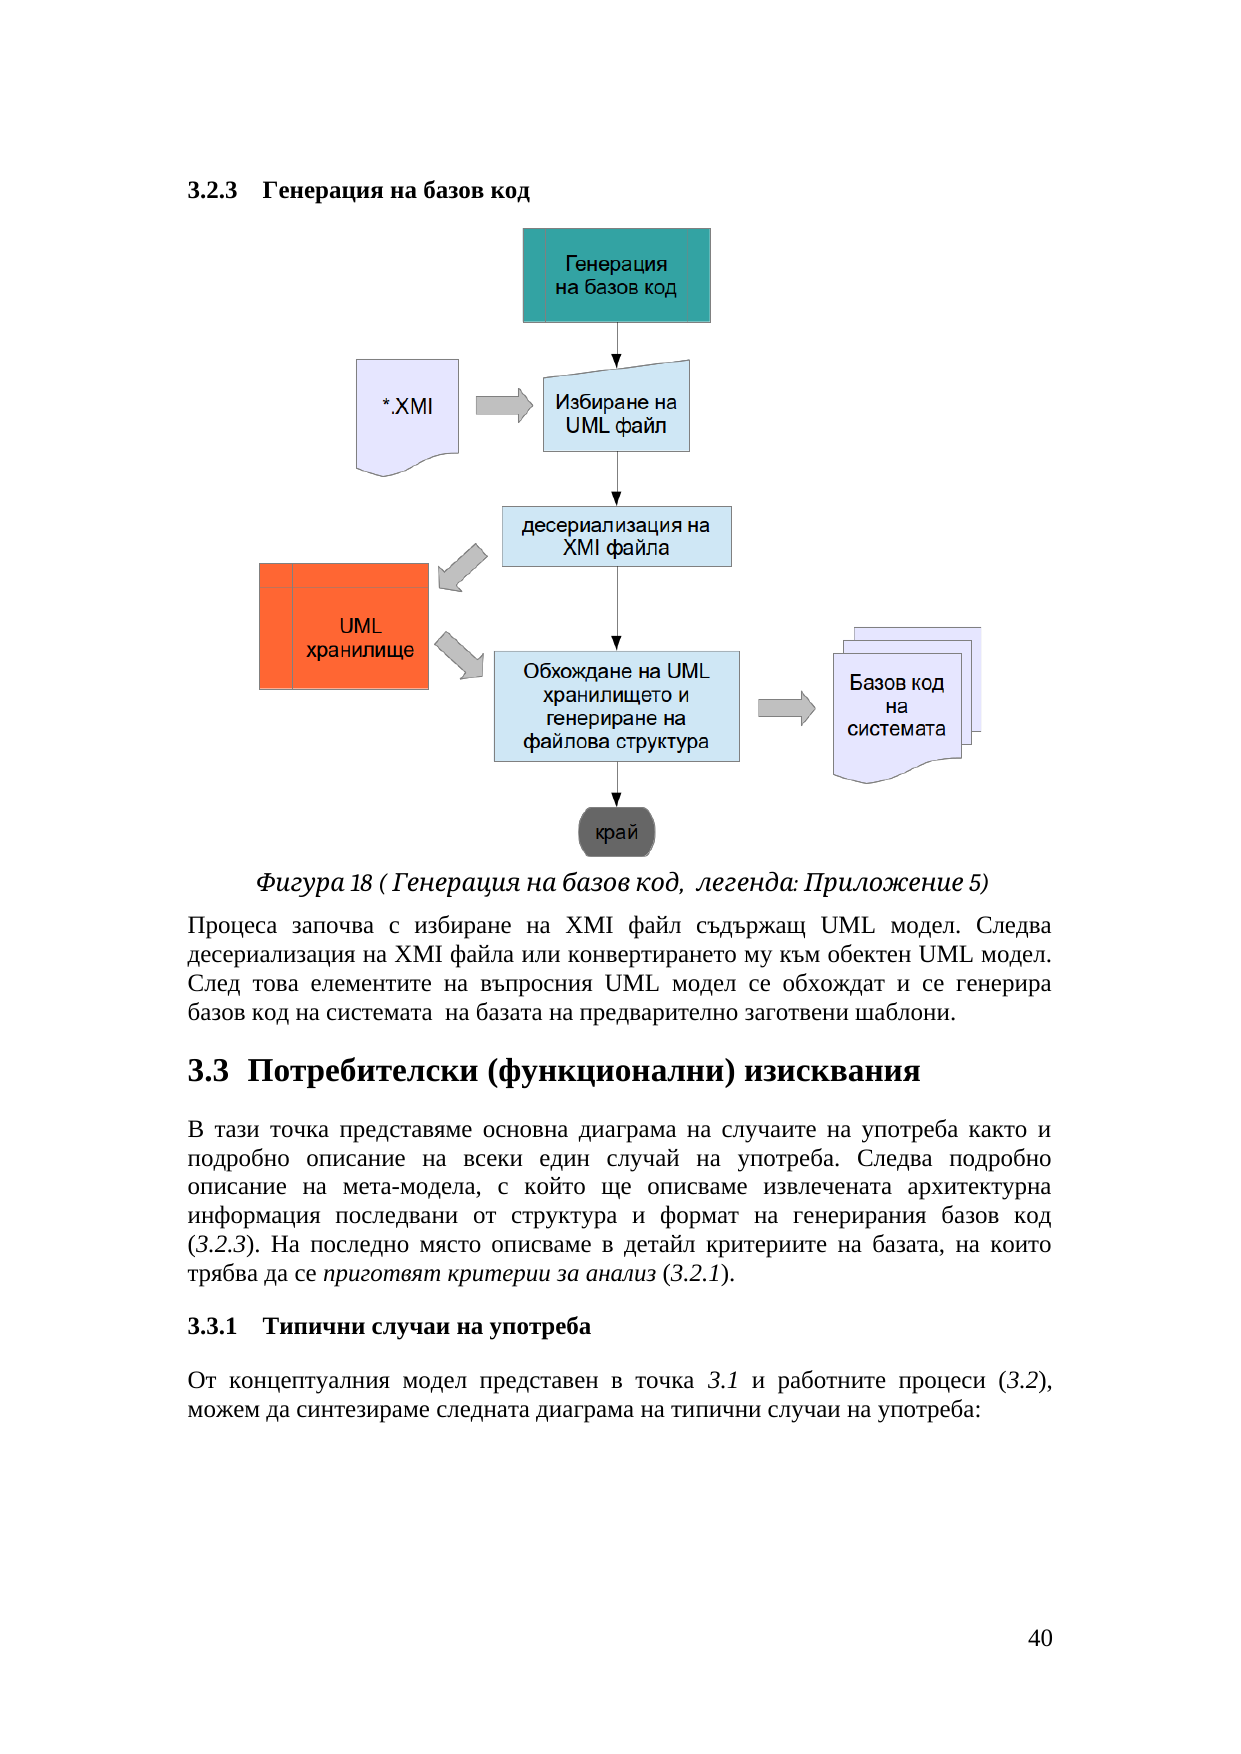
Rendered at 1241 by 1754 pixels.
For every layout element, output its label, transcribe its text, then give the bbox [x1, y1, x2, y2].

text Процеса започва с избиране на XMI файл съдържащ UML модел. Следва десериализация на XMI файла или конвертирането му към обектен UML модел. След това елементите на въпросния UML модел се обхождат и се генерира базов код на системата на базата на предварително заготвени шаблони. [187, 911, 1053, 1026]
text Фигура 18 ( Генерация на базов код, легенда: Приложение 5) [187, 869, 1053, 898]
text От концептуалния модел представен в точка 3.1 и работните процеси (3.2), можем да синтезираме следната диаграма на типични случаи на употреба: [187, 1365, 1053, 1423]
picture [259, 228, 982, 857]
subtitle Типични случаи на употреба [187, 1311, 1053, 1340]
subtitle Генерация на базов код [187, 175, 1053, 204]
subtitle Потребителски (функционални) изисквания [187, 1051, 1053, 1089]
text В тази точка представяме основна диаграма на случаите на употреба както и подробно описание на всеки един случай на употреба. Следва подробно описание на мета-модела, с който ще описваме извлечената архитектурна информация последвани от структура и формат на генерирания базов код (3.2.3). На последно място описваме в детайл критериите на базата, на които трябва да се приготвят критерии за анализ (3.2.1). [187, 1114, 1053, 1286]
